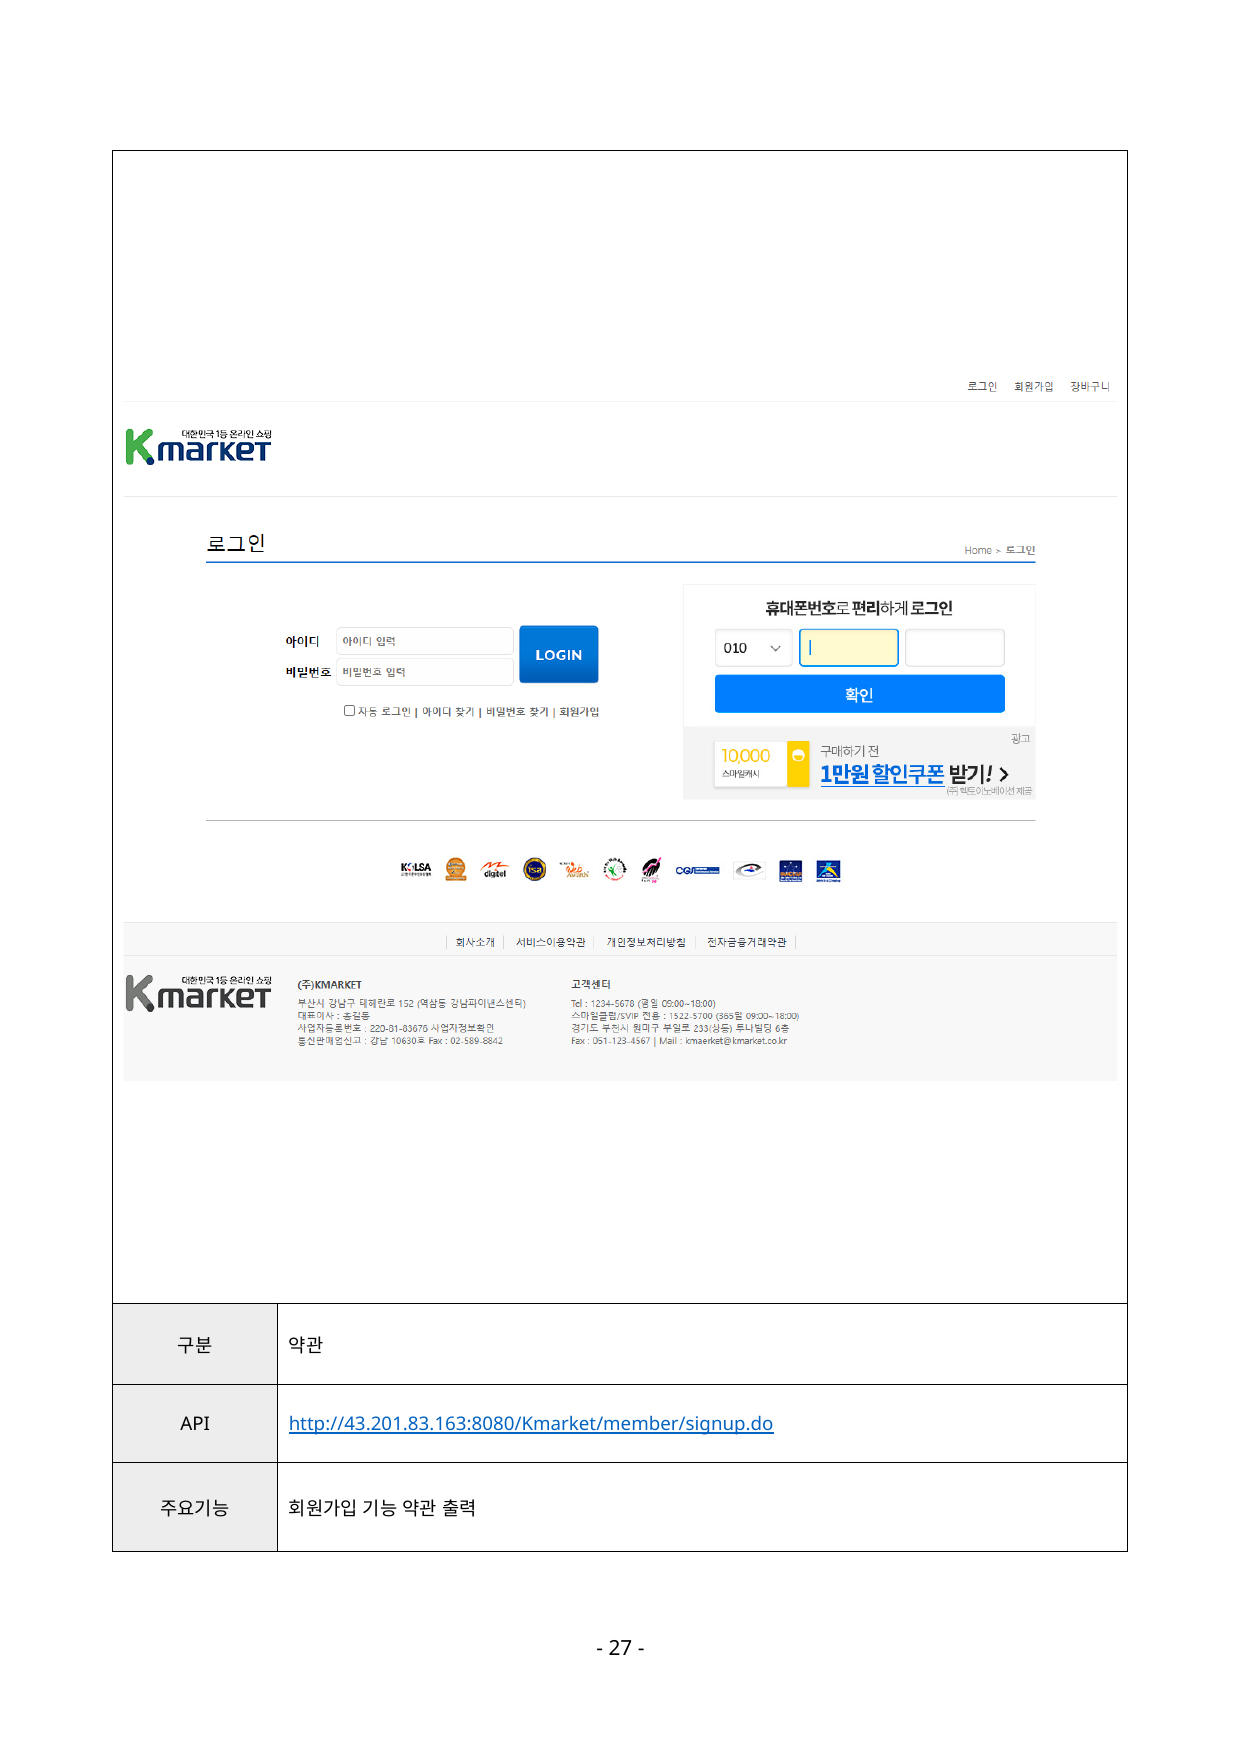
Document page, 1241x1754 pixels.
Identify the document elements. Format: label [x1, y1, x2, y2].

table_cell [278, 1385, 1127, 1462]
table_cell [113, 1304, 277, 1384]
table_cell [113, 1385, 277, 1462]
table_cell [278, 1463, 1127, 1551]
picture [123, 372, 1118, 1081]
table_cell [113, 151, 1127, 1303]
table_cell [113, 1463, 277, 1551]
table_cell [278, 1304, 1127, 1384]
